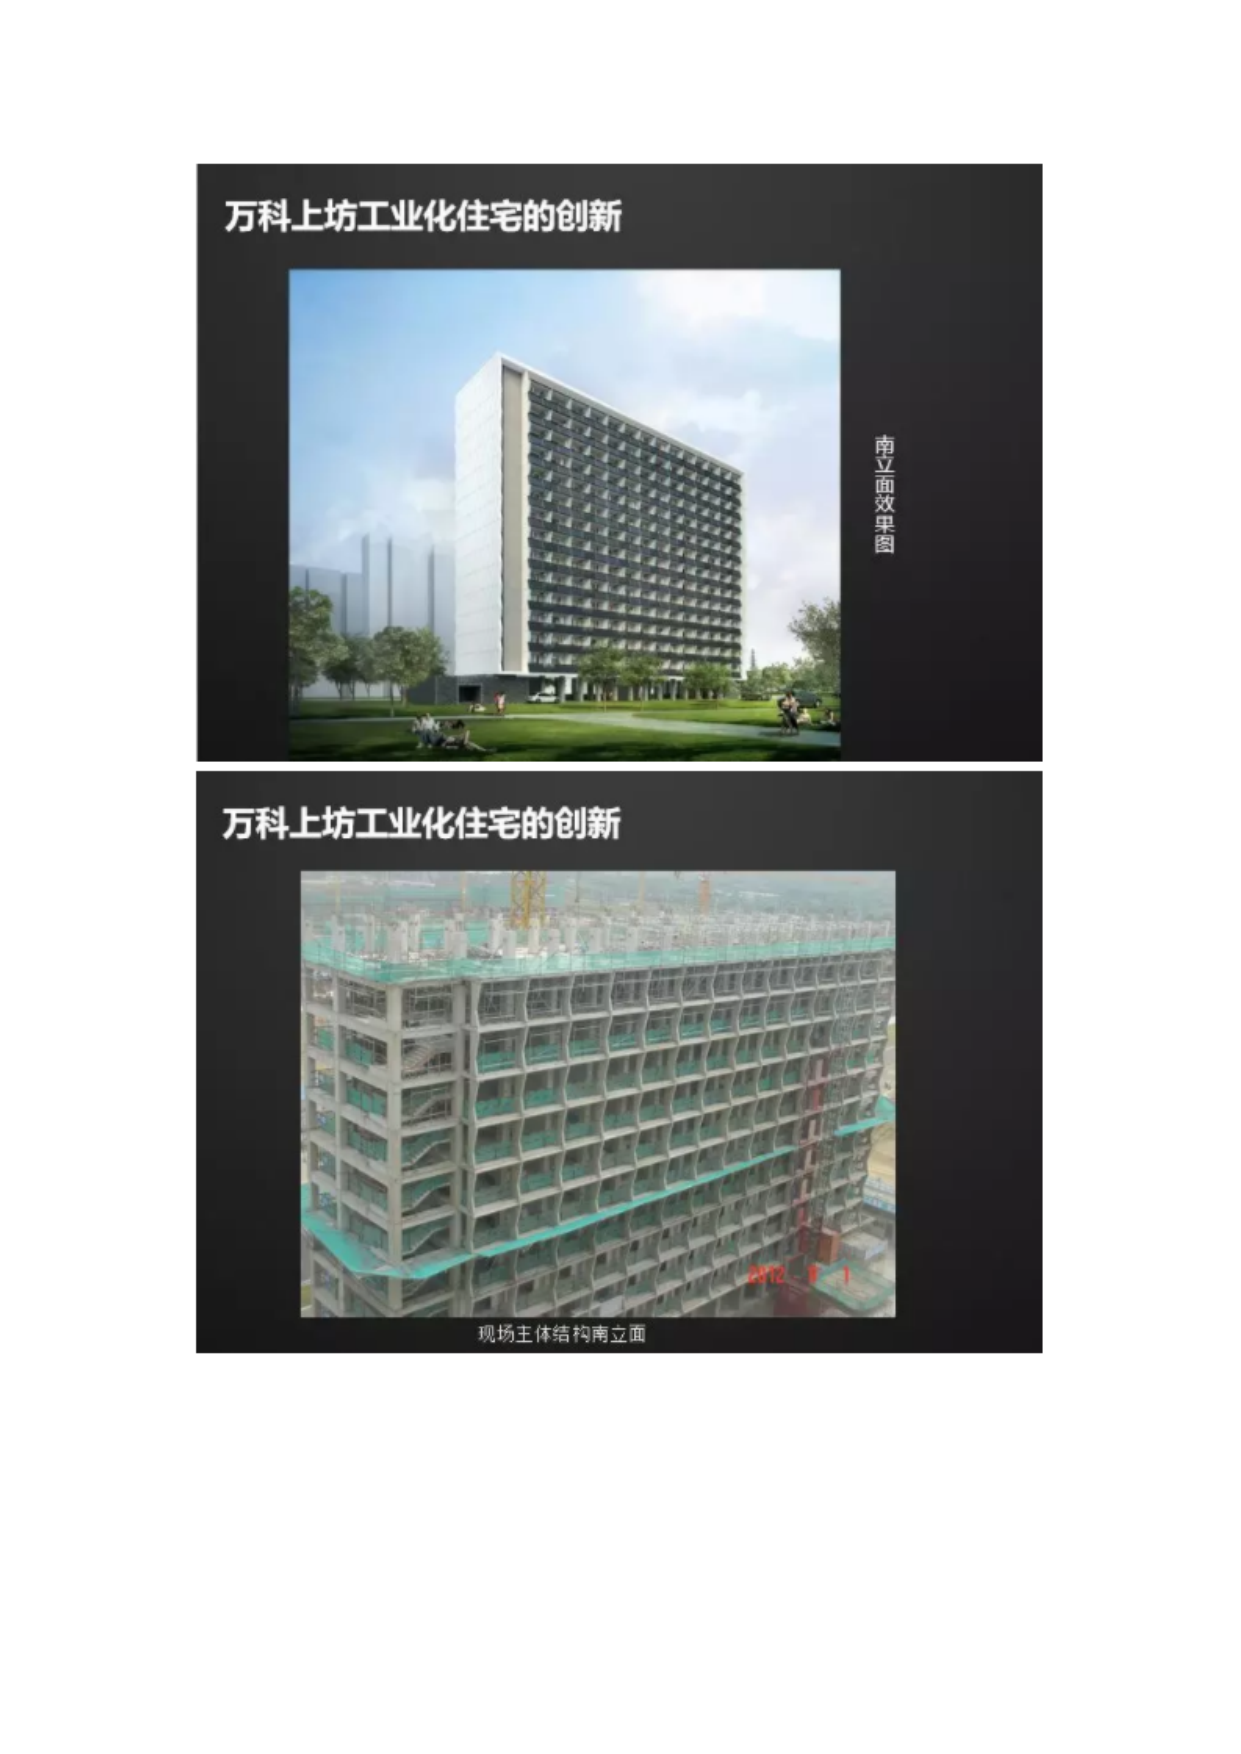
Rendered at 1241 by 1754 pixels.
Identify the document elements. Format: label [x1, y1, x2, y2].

picture [187, 162, 1046, 1355]
